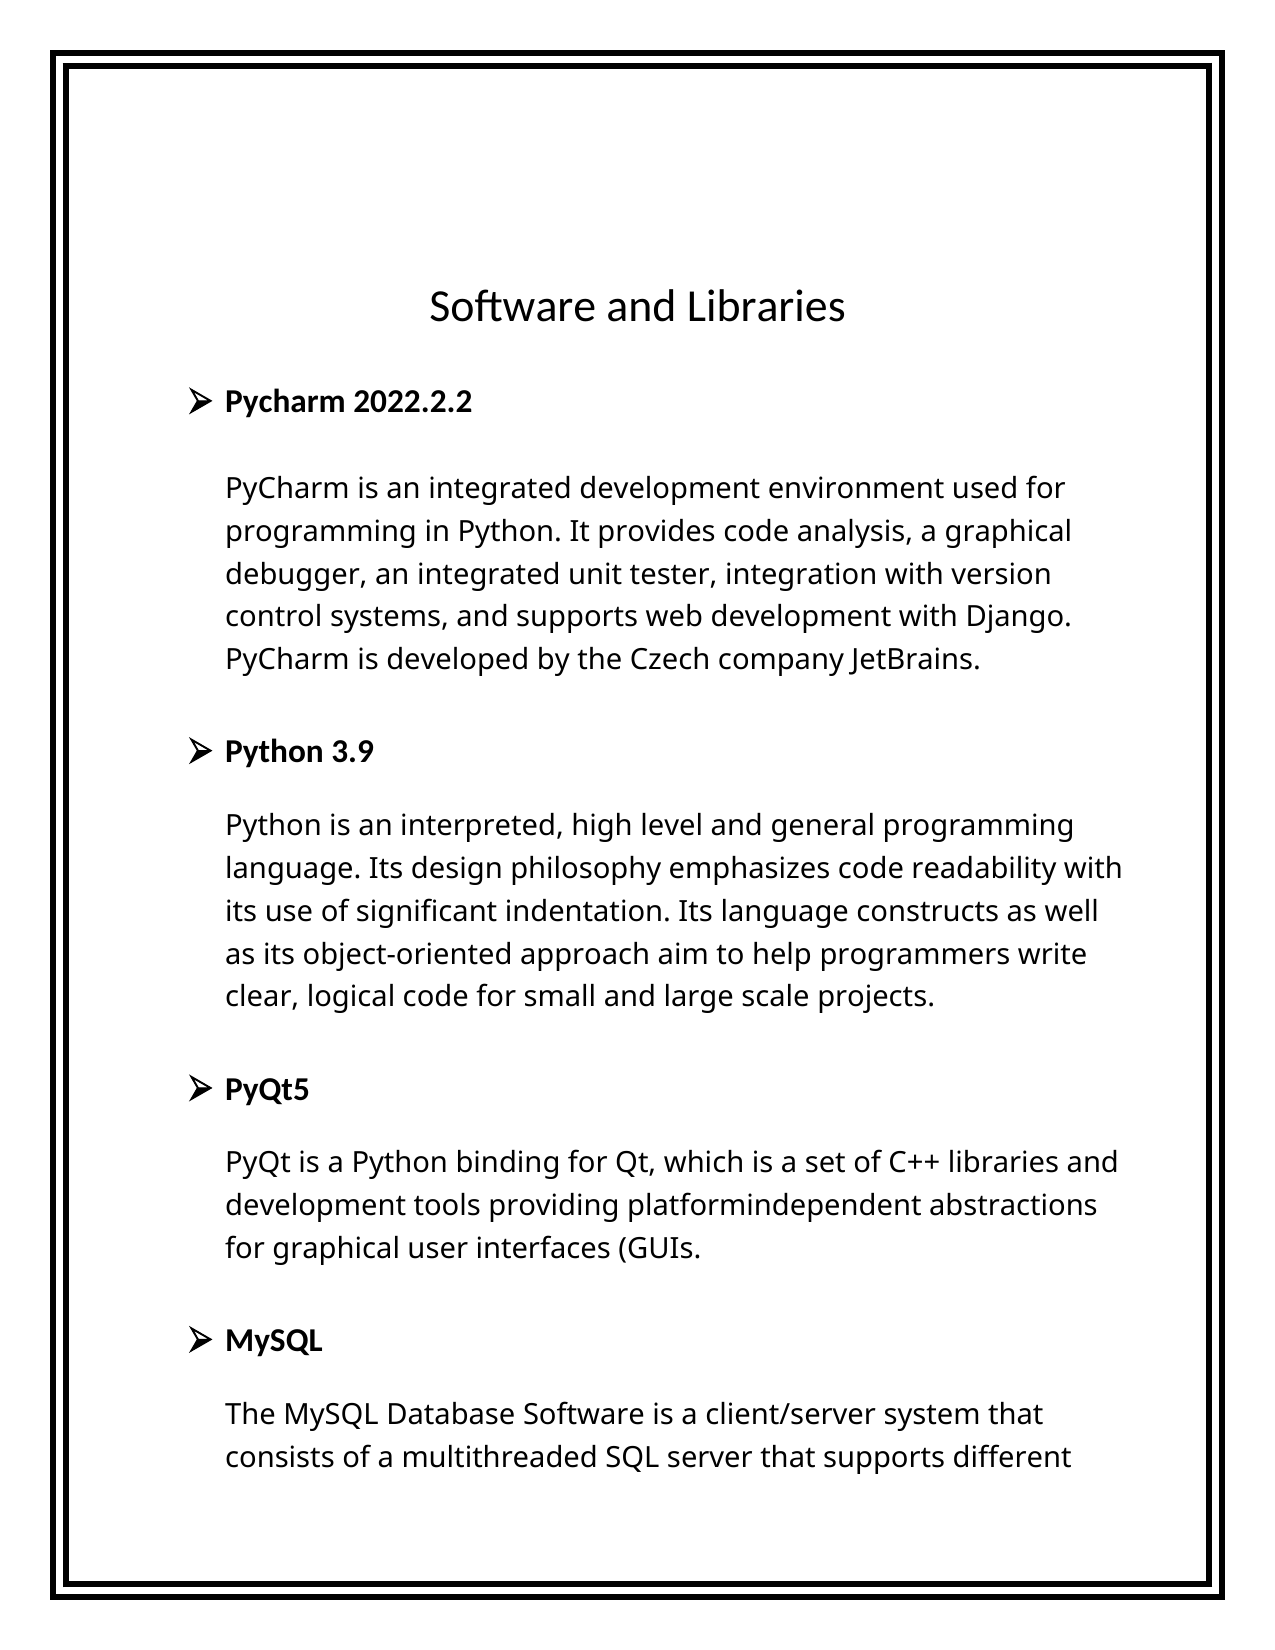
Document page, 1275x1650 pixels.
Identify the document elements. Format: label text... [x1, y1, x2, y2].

list PyQt5 [187, 1067, 1125, 1108]
list Python is an interpreted, high level and general programming language. Its design philosophy emphasizes code readability with its use of significant indentation. Its language constructs as well as its object-oriented approach aim to help programmers write clear, logical code for small and large scale projects. [225, 804, 1125, 1015]
list PyQt is a Python binding for Qt, which is a set of C++ libraries and development tools providing platformindependent abstractions for graphical user interfaces (GUIs. [225, 1142, 1125, 1267]
list PyCharm is an integrated development environment used for programming in Python. It provides code analysis, a graphical debugger, an integrated unit tester, integration with version control systems, and supports web development with Django. PyCharm is developed by the Czech company JetBrains. [225, 467, 1125, 678]
list Pycharm 2022.2.2 [187, 381, 1125, 421]
subtitle Software and Libraries [150, 277, 1125, 333]
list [225, 1393, 1125, 1476]
list MySQL [187, 1319, 1125, 1360]
list Python 3.9 [187, 730, 1125, 771]
